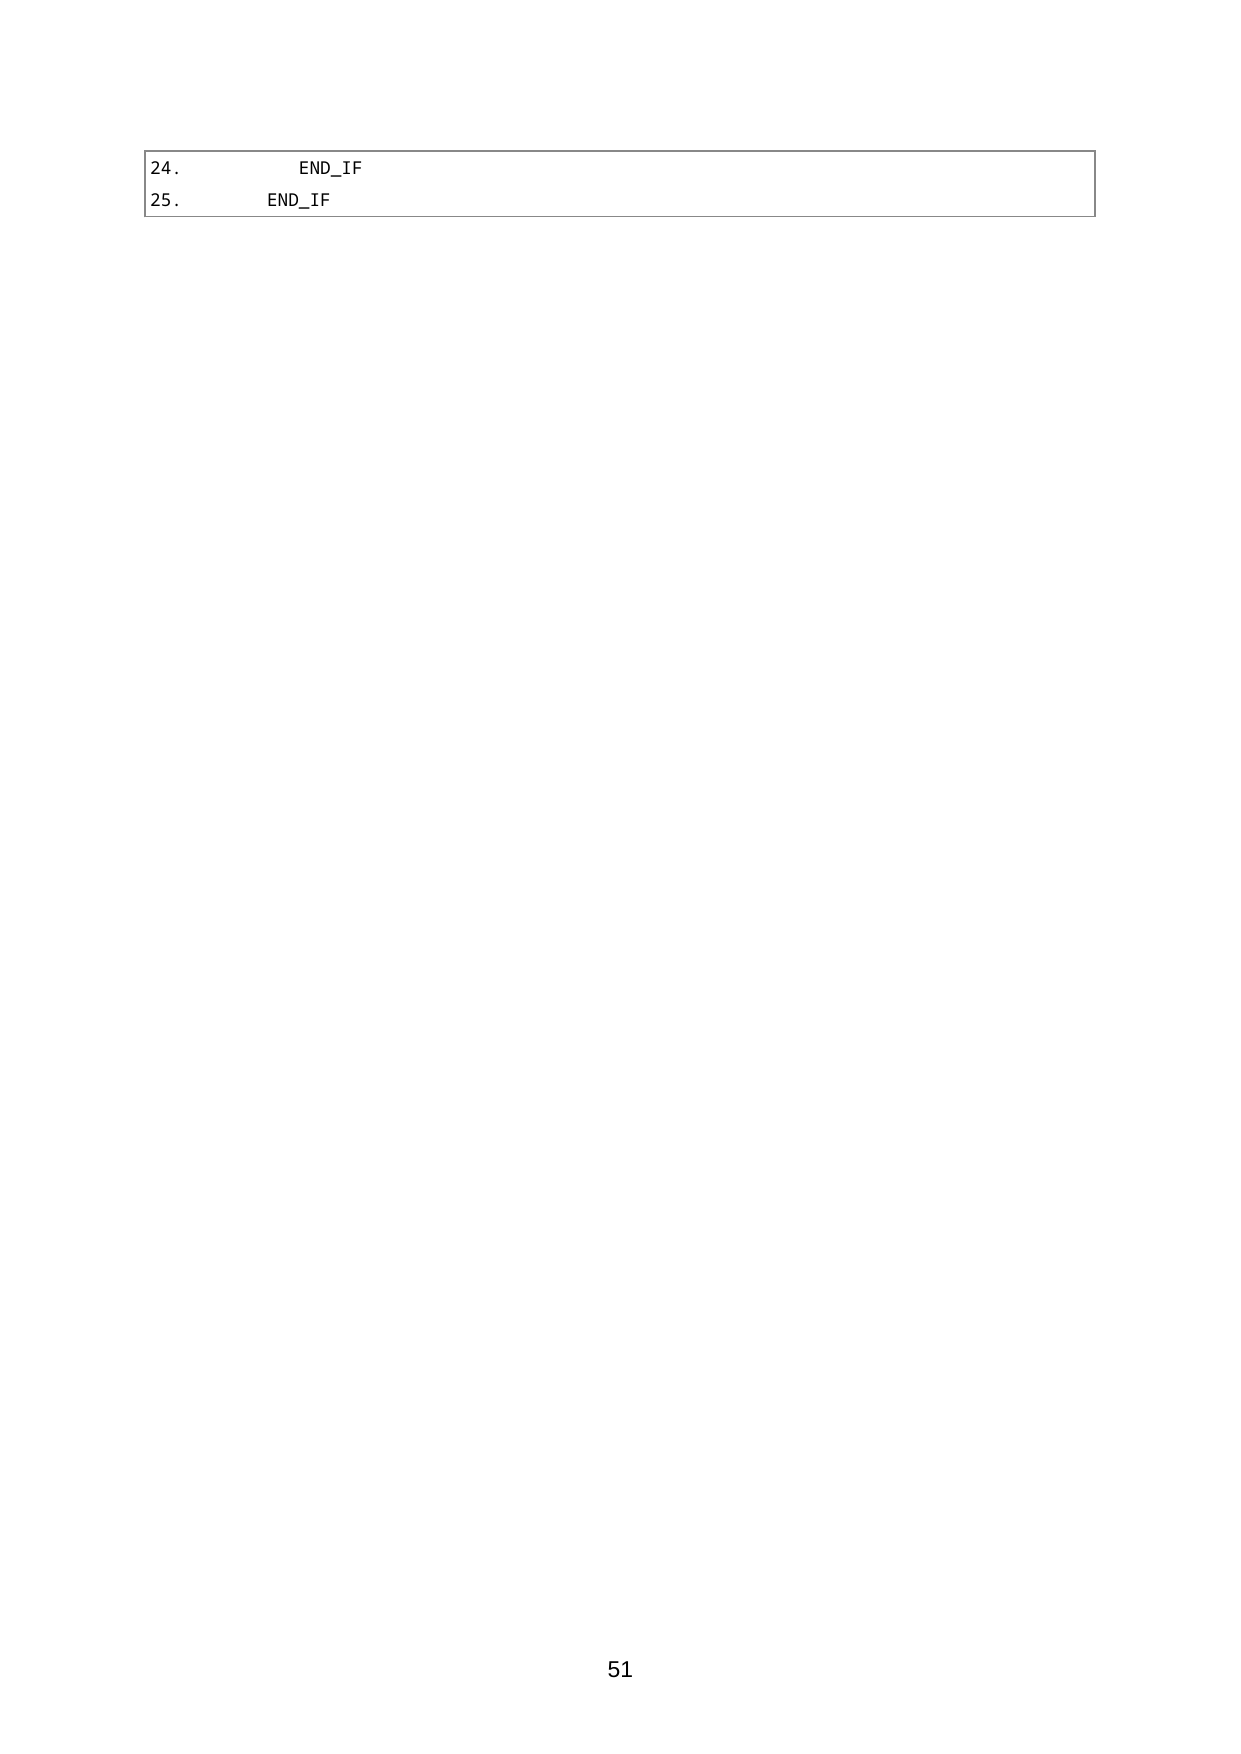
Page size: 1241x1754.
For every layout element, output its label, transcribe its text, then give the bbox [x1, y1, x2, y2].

text 25. END_IF [146, 182, 1094, 216]
text 24. END_IF [146, 152, 1094, 180]
